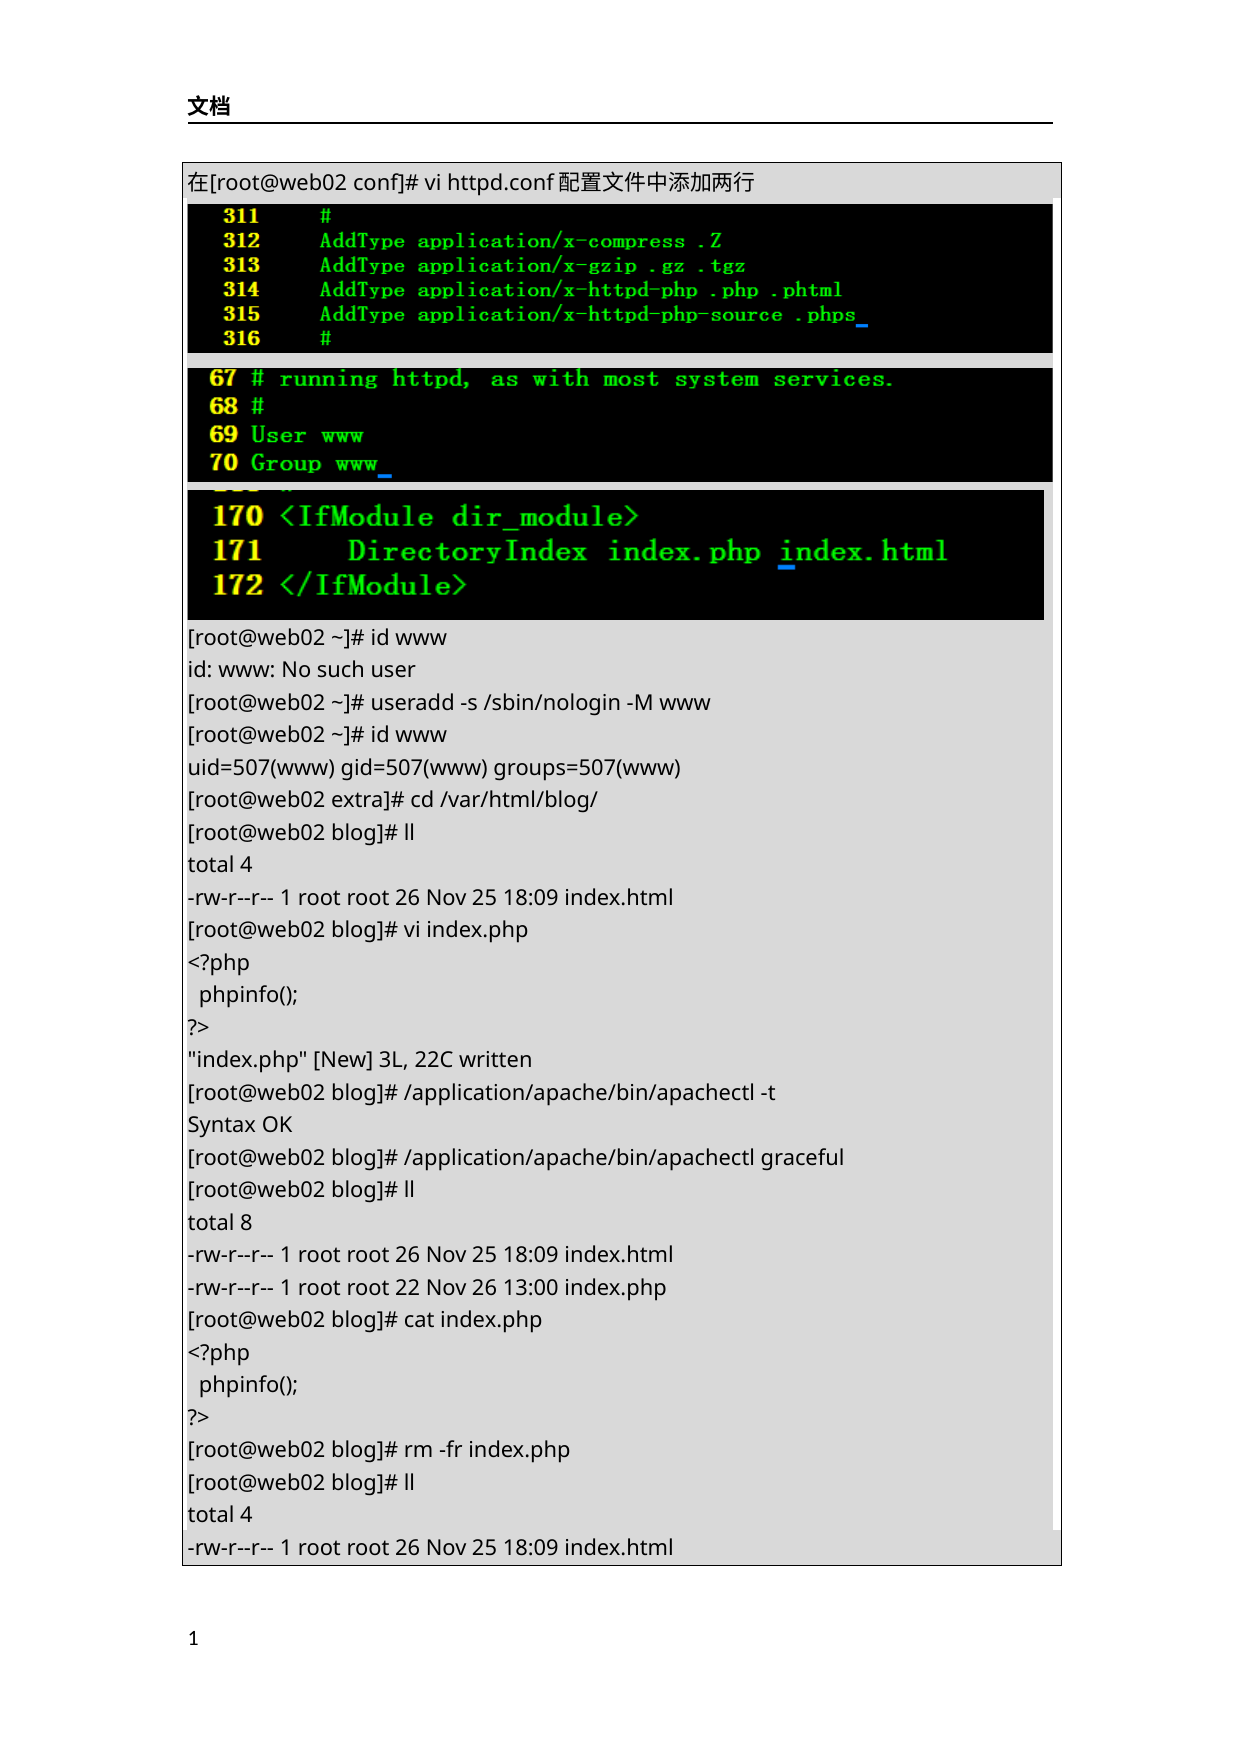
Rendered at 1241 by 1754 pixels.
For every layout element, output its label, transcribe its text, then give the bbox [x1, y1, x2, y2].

text "index.php" [New] 3L, 22C written [187, 1043, 1053, 1075]
text [root@web02 blog]# /application/apache/bin/apachectl -t [187, 1075, 1053, 1108]
text [root@web02 blog]# /application/apache/bin/apachectl graceful [187, 1140, 1053, 1173]
text id: www: No such user [187, 653, 1053, 685]
text [root@web02 ~]# useradd -s /sbin/nologin -M www [187, 685, 1053, 718]
text <?php [187, 1335, 1053, 1368]
text [root@web02 blog]# cat index.php [187, 1303, 1053, 1335]
text -rw-r--r-- 1 root root 22 Nov 26 13:00 index.php [187, 1270, 1053, 1303]
text total 8 [187, 1205, 1053, 1238]
text [root@web02 extra]# cd /var/html/blog/ [187, 783, 1053, 815]
text -rw-r--r-- 1 root root 26 Nov 25 18:09 index.html [183, 1527, 1061, 1565]
text -rw-r--r-- 1 root root 26 Nov 25 18:09 index.html [187, 1238, 1053, 1270]
text ?> [187, 1400, 1053, 1433]
text [root@web02 ~]# id www [187, 718, 1053, 750]
picture [187, 204, 1053, 353]
text total 4 [187, 1498, 1053, 1527]
text 在[root@web02 conf]# vi httpd.conf配置文件中添加两行 [183, 163, 1061, 198]
text [root@web02 ~]# id www [187, 620, 1053, 653]
text [root@web02 blog]# ll [187, 815, 1053, 848]
text [root@web02 blog]# ll [187, 1465, 1053, 1498]
text [root@web02 blog]# ll [187, 1173, 1053, 1205]
text [root@web02 blog]# rm -fr index.php [187, 1433, 1053, 1465]
text [root@web02 blog]# vi index.php [187, 913, 1053, 945]
text phpinfo(); [187, 1368, 1053, 1400]
picture [187, 490, 1044, 620]
picture [187, 368, 1053, 482]
text -rw-r--r-- 1 root root 26 Nov 25 18:09 index.html [187, 880, 1053, 913]
text Syntax OK [187, 1108, 1053, 1140]
text <?php [187, 945, 1053, 978]
text ?> [187, 1010, 1053, 1043]
text uid=507(www) gid=507(www) groups=507(www) [187, 750, 1053, 783]
text phpinfo(); [187, 978, 1053, 1010]
text total 4 [187, 848, 1053, 880]
